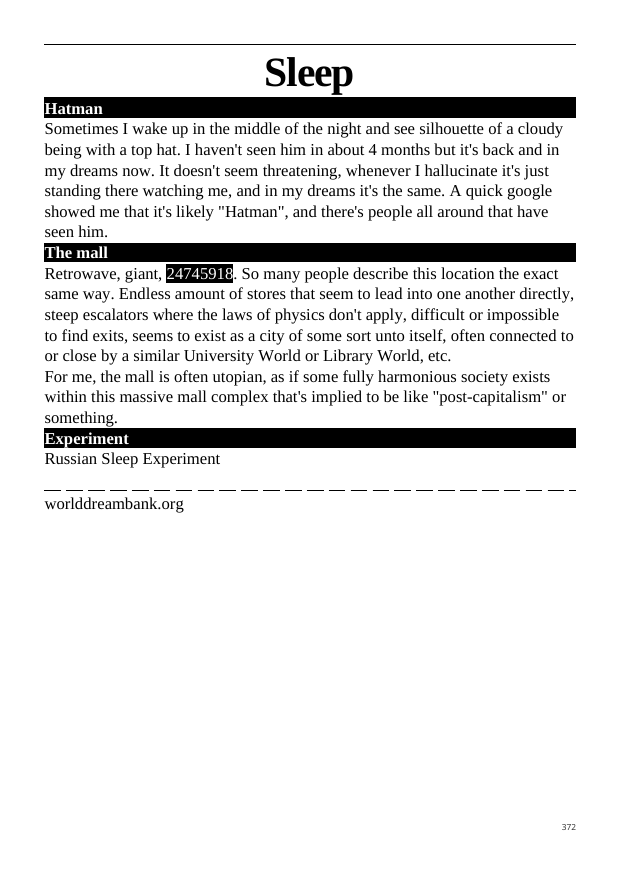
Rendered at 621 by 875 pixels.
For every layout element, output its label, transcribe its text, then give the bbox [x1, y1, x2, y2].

text For me, the mall is often utopian, as if some fully harmonious society exists within this massive mall complex that's implied to be like "post-capitalism" or something. [44, 367, 576, 427]
subtitle The mall [44, 243, 576, 262]
subtitle Experiment [44, 428, 576, 448]
text Sometimes I wake up in the middle of the night and see silhouette of a cloudy being with a top hat. I haven't seen him in about 4 months but it's back and in my dreams now. It doesn't seem threatening, whenever I hallucinate it's just standing there watching me, and in my dreams it's the same. A quick google showed me that it's likely "Hatman", and there's people all around that have seen him. [44, 119, 576, 241]
text worlddreambank.org [44, 490, 576, 513]
subtitle Sleep [44, 45, 576, 97]
text Retrowave, giant, 24745918. So many people describe this location the exact same way. Endless amount of stores that seem to lead into one another directly, steep escalators where the laws of physics don't apply, difficult or impossible to find exits, seems to exist as a city of some sort unto itself, often connected to or close by a similar University World or Library World, etc. [44, 263, 576, 365]
subtitle Hatman [44, 98, 576, 118]
text Russian Sleep Experiment [44, 449, 576, 468]
